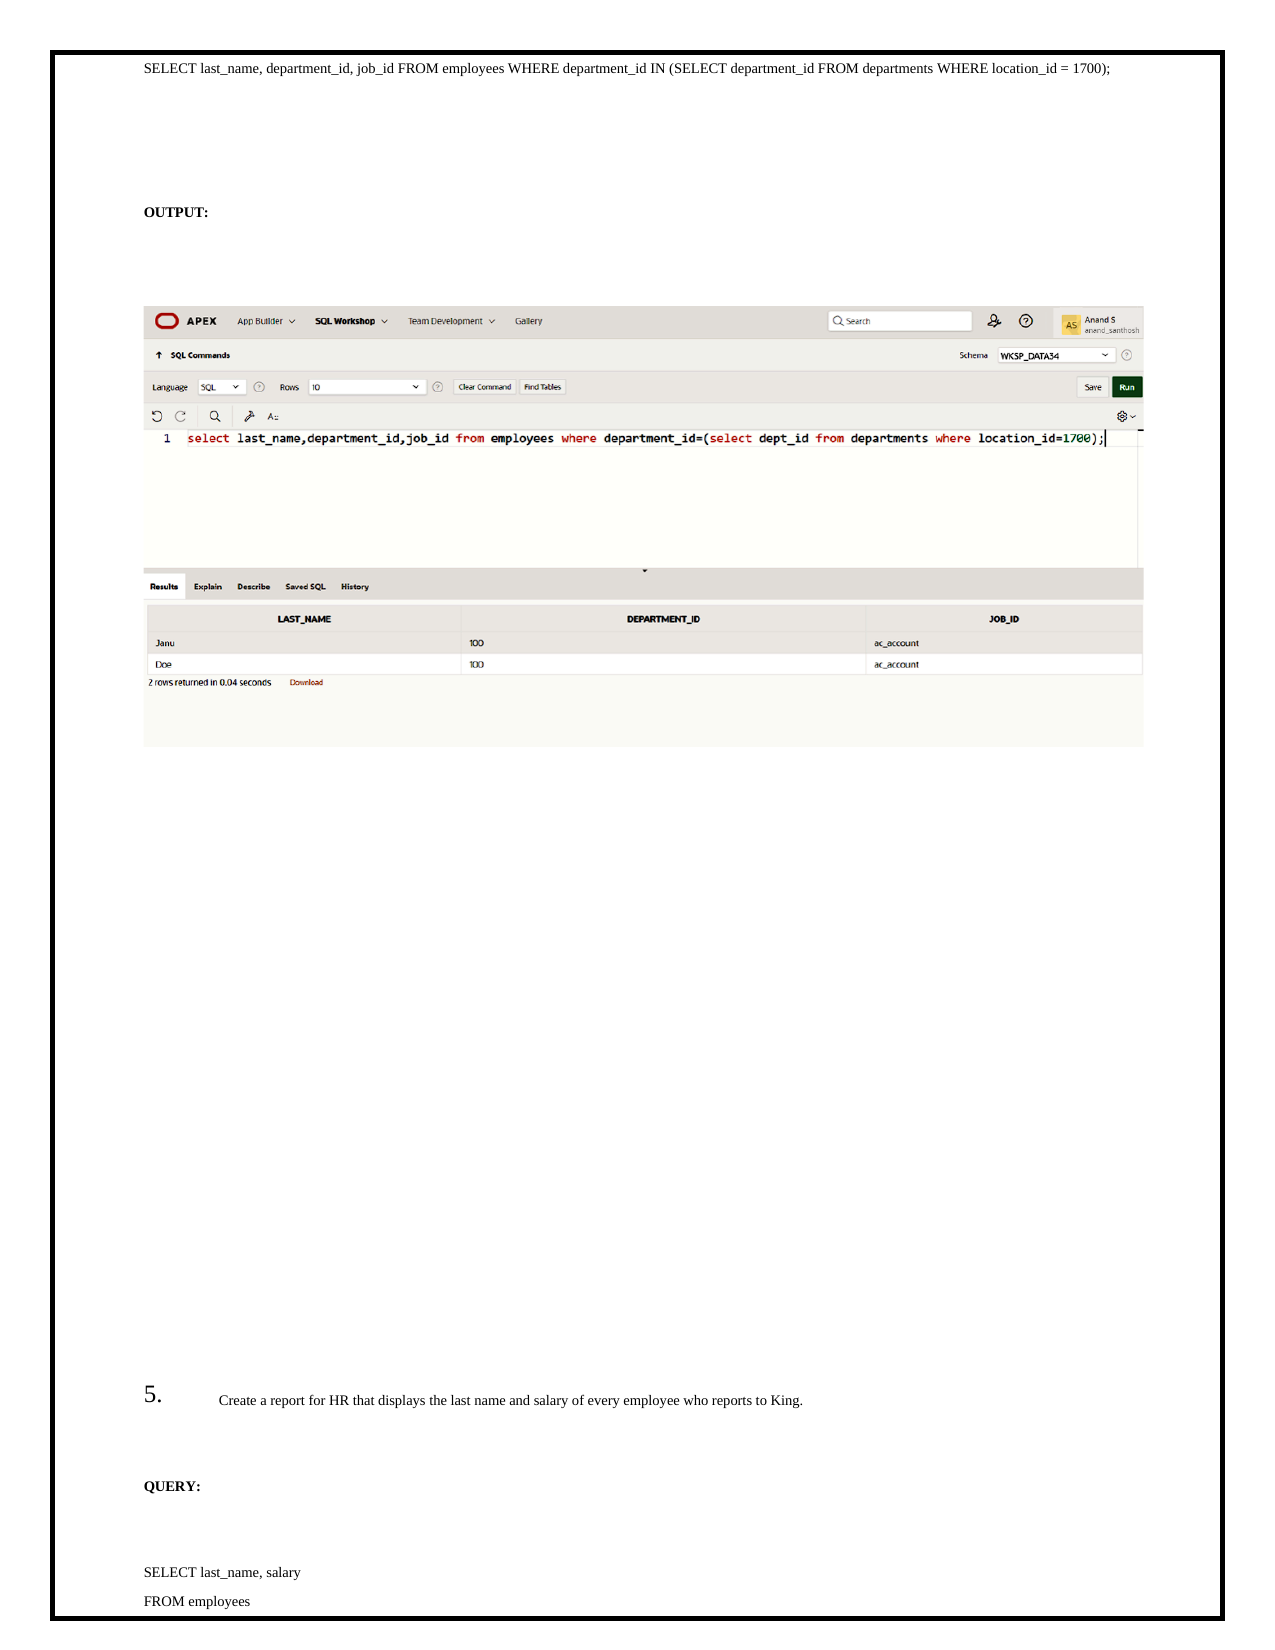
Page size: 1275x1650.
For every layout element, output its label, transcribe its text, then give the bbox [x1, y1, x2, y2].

text QUERY: [143, 1466, 1144, 1494]
list Create a report for HR that displays the last name and salary of every employee who reports to King. [143, 1379, 1144, 1408]
picture [143, 306, 1144, 747]
text OUTPUT: [143, 192, 1144, 220]
text SELECT last_name, salary [143, 1552, 1144, 1581]
text FROM employees [143, 1581, 1144, 1609]
text SELECT last_name, department_id, job_id FROM employees WHERE department_id IN (SELECT department_id FROM departments WHERE location_id = 1700); [143, 55, 1144, 77]
